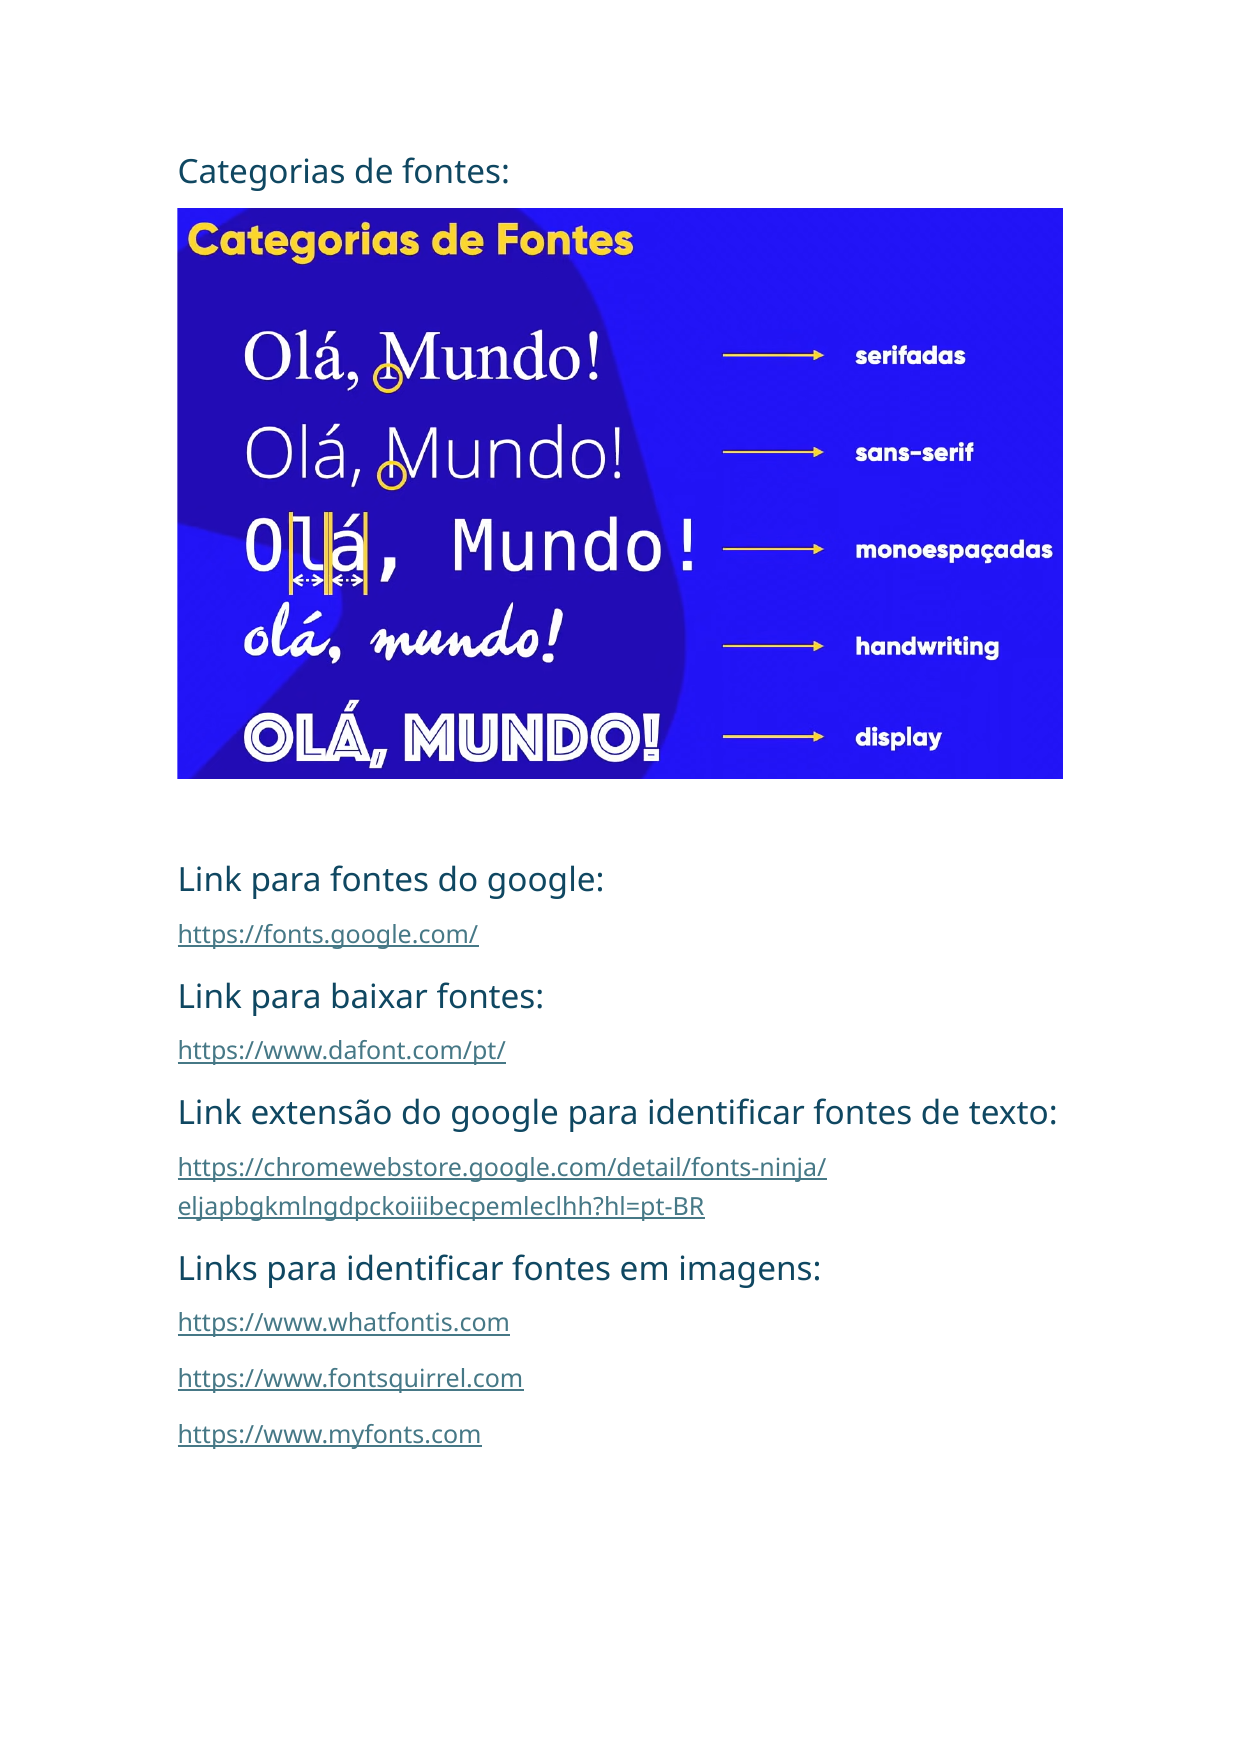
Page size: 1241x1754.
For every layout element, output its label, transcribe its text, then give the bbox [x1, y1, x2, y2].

subtitle Link para baixar fontes: [177, 972, 1063, 1018]
subtitle Links para identificar fontes em imagens: [177, 1244, 1063, 1290]
text https://www.myfonts.com [177, 1416, 1063, 1451]
subtitle Categorias de fontes: [177, 148, 1063, 193]
subtitle Link extensão do google para identificar fontes de texto: [177, 1089, 1063, 1134]
text https://chromewebstore.google.com/detail/fonts-ninja/eljapbgkmlngdpckoiiibecpemleclhh?hl=pt-BR [177, 1149, 1063, 1222]
text https://fonts.google.com/ [177, 917, 1063, 951]
picture [177, 208, 1063, 779]
subtitle Link para fontes do google: [177, 856, 1063, 901]
text https://www.whatfontis.com [177, 1305, 1063, 1339]
text https://www.fontsquirrel.com [177, 1361, 1063, 1395]
text https://www.dafont.com/pt/ [177, 1033, 1063, 1067]
